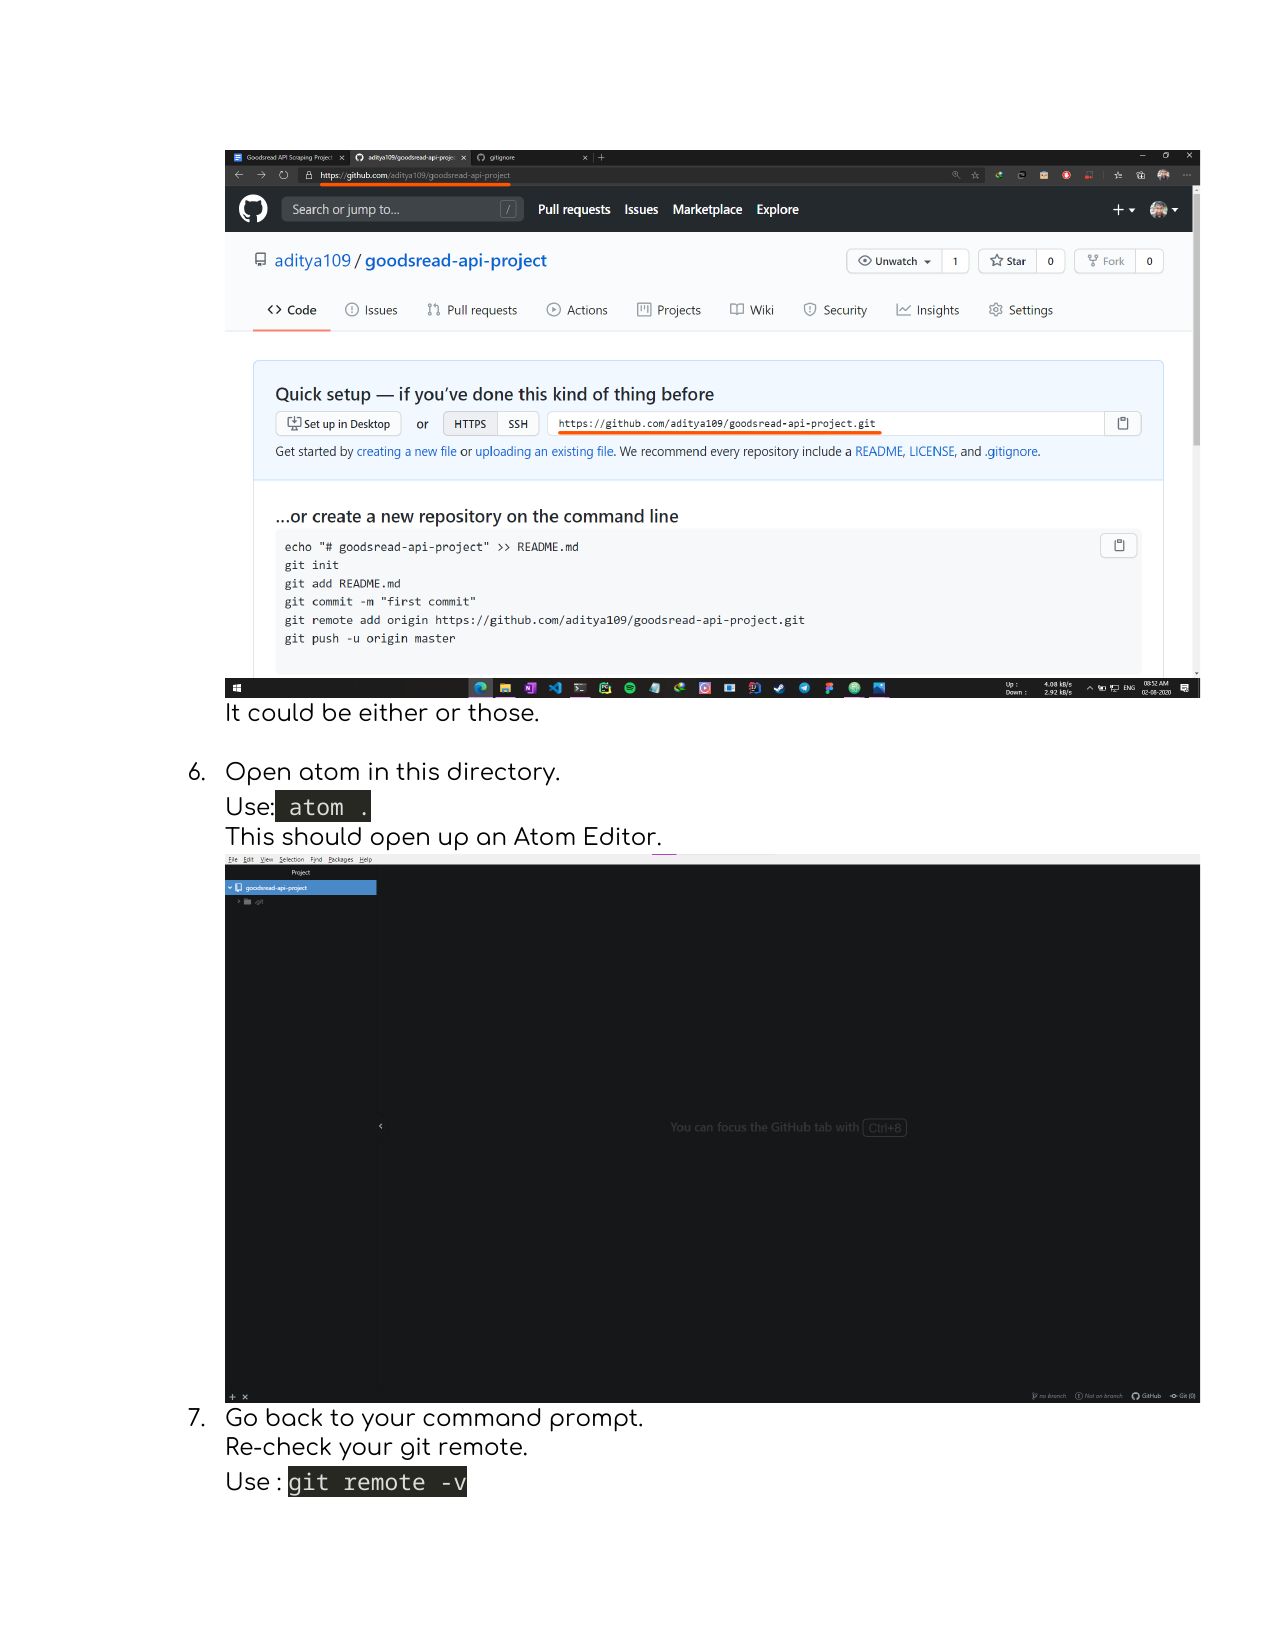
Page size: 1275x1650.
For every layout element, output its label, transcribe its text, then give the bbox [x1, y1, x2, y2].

picture [225, 854, 1200, 1403]
text It could be either or those. [225, 702, 1125, 756]
list Go back to your command prompt. Re-check your git remote. Use : git remote -v [187, 1406, 1125, 1497]
picture [225, 150, 1200, 698]
